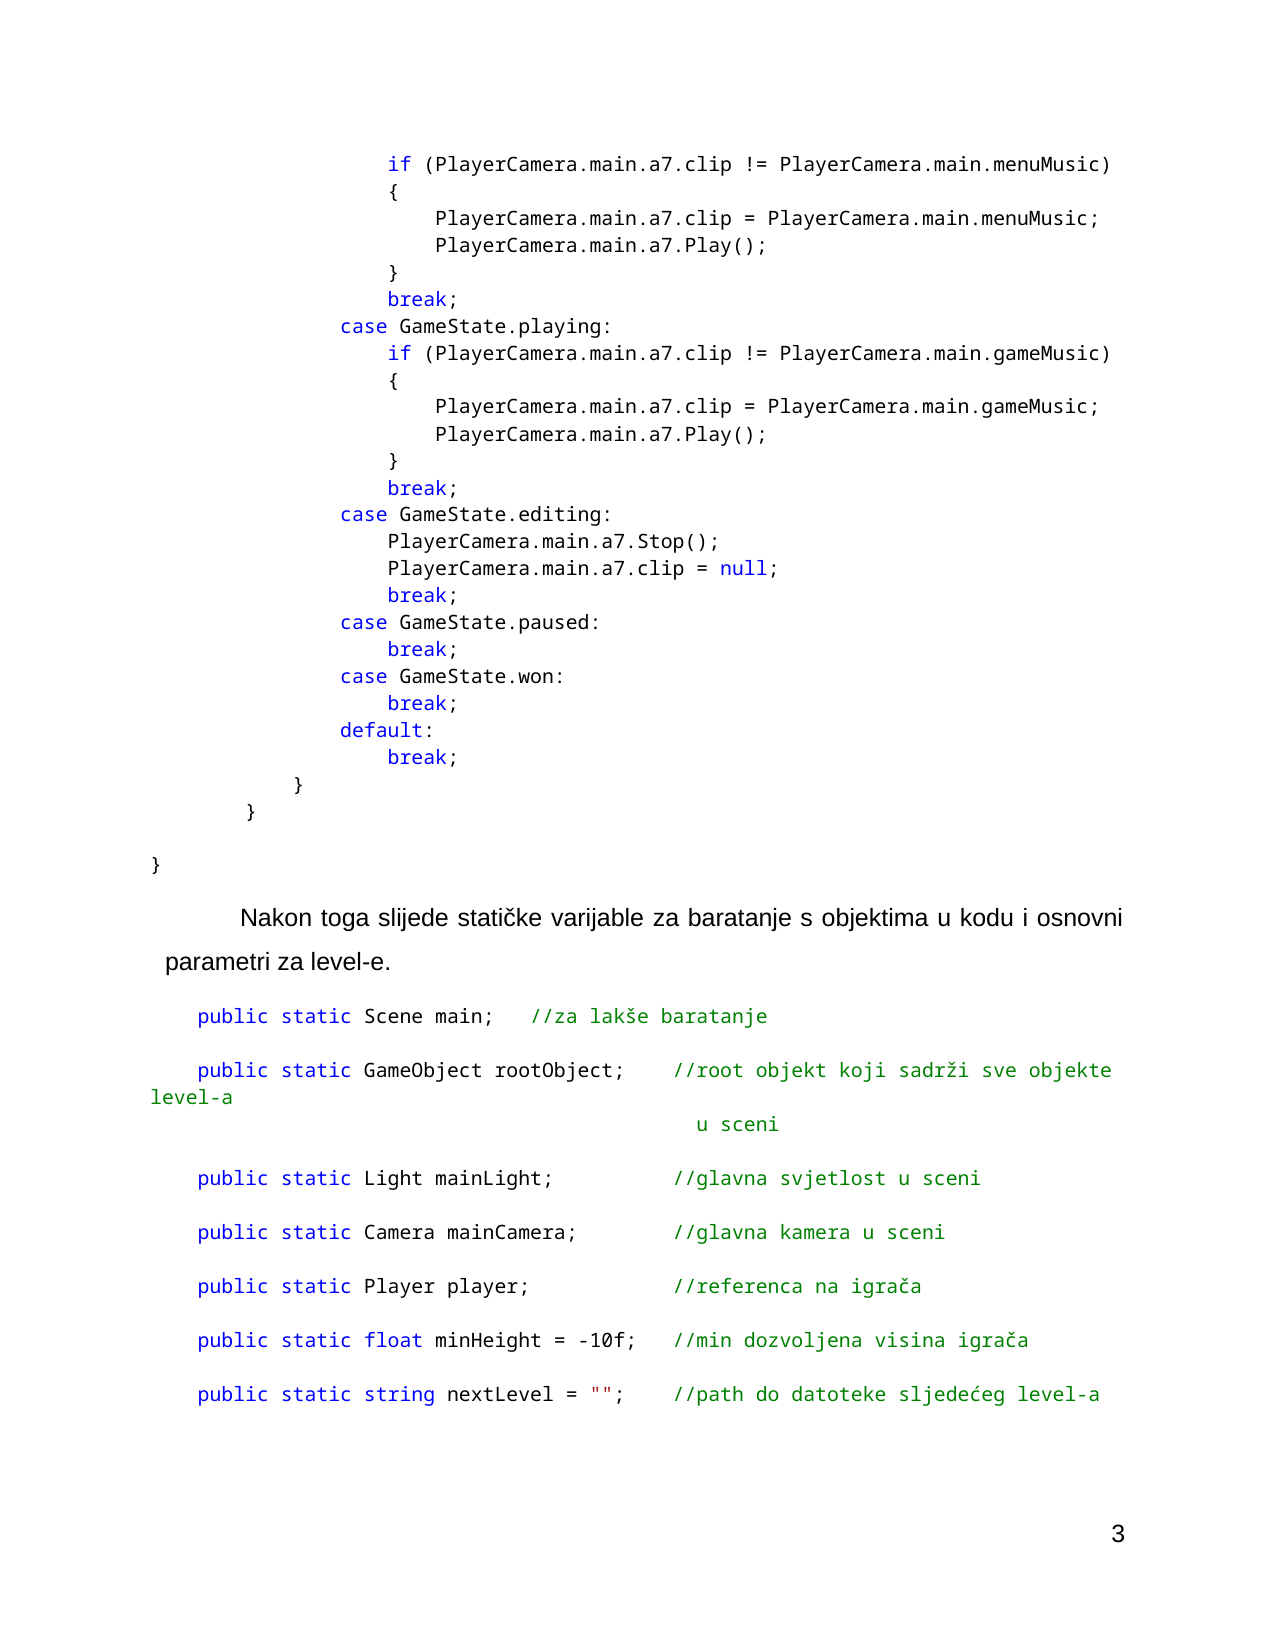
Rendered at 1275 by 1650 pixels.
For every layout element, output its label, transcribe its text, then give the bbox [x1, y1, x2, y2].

text } [150, 850, 1125, 877]
text public static string nextLevel = ""; //path do datoteke sljedećeg level-a [150, 1380, 1125, 1407]
text case GameState.won: [150, 663, 1125, 689]
text case GameState.paused: [150, 609, 1125, 636]
text PlayerCamera.main.a7.clip = null; [150, 555, 1125, 582]
text PlayerCamera.main.a7.Play(); [150, 420, 1125, 447]
text public static Player player; //referenca na igrača [150, 1272, 1125, 1299]
text PlayerCamera.main.a7.clip = PlayerCamera.main.menuMusic; [150, 204, 1125, 231]
text public static Light mainLight; //glavna svjetlost u sceni [150, 1164, 1125, 1191]
text } [150, 771, 1125, 797]
text PlayerCamera.main.a7.Play(); [150, 231, 1125, 258]
text case GameState.editing: [150, 501, 1125, 528]
text default: [150, 717, 1125, 743]
text break; [150, 636, 1125, 663]
text break; [150, 582, 1125, 609]
text if (PlayerCamera.main.a7.clip != PlayerCamera.main.menuMusic) [150, 150, 1125, 177]
text public static float minHeight = -10f; //min dozvoljena visina igrača [150, 1326, 1125, 1353]
text } [150, 797, 1125, 824]
text break; [150, 689, 1125, 717]
text } [150, 447, 1125, 474]
text u sceni [150, 1110, 1125, 1137]
text { [150, 366, 1125, 393]
text } [150, 258, 1125, 285]
text Nakon toga slijede statičke varijable za baratanje s objektima u kodu i osnovni parametri za level-e. [165, 903, 1125, 975]
text PlayerCamera.main.a7.Stop(); [150, 528, 1125, 555]
text PlayerCamera.main.a7.clip = PlayerCamera.main.gameMusic; [150, 393, 1125, 420]
text { [150, 177, 1125, 204]
text break; [150, 743, 1125, 771]
text case GameState.playing: [150, 312, 1125, 339]
text if (PlayerCamera.main.a7.clip != PlayerCamera.main.gameMusic) [150, 339, 1125, 366]
text public static Scene main; //za lakše baratanje [150, 1002, 1125, 1029]
text break; [150, 285, 1125, 312]
text public static Camera mainCamera; //glavna kamera u sceni [150, 1218, 1125, 1245]
text public static GameObject rootObject; //root objekt koji sadrži sve objekte level-a [150, 1056, 1125, 1110]
text break; [150, 474, 1125, 501]
